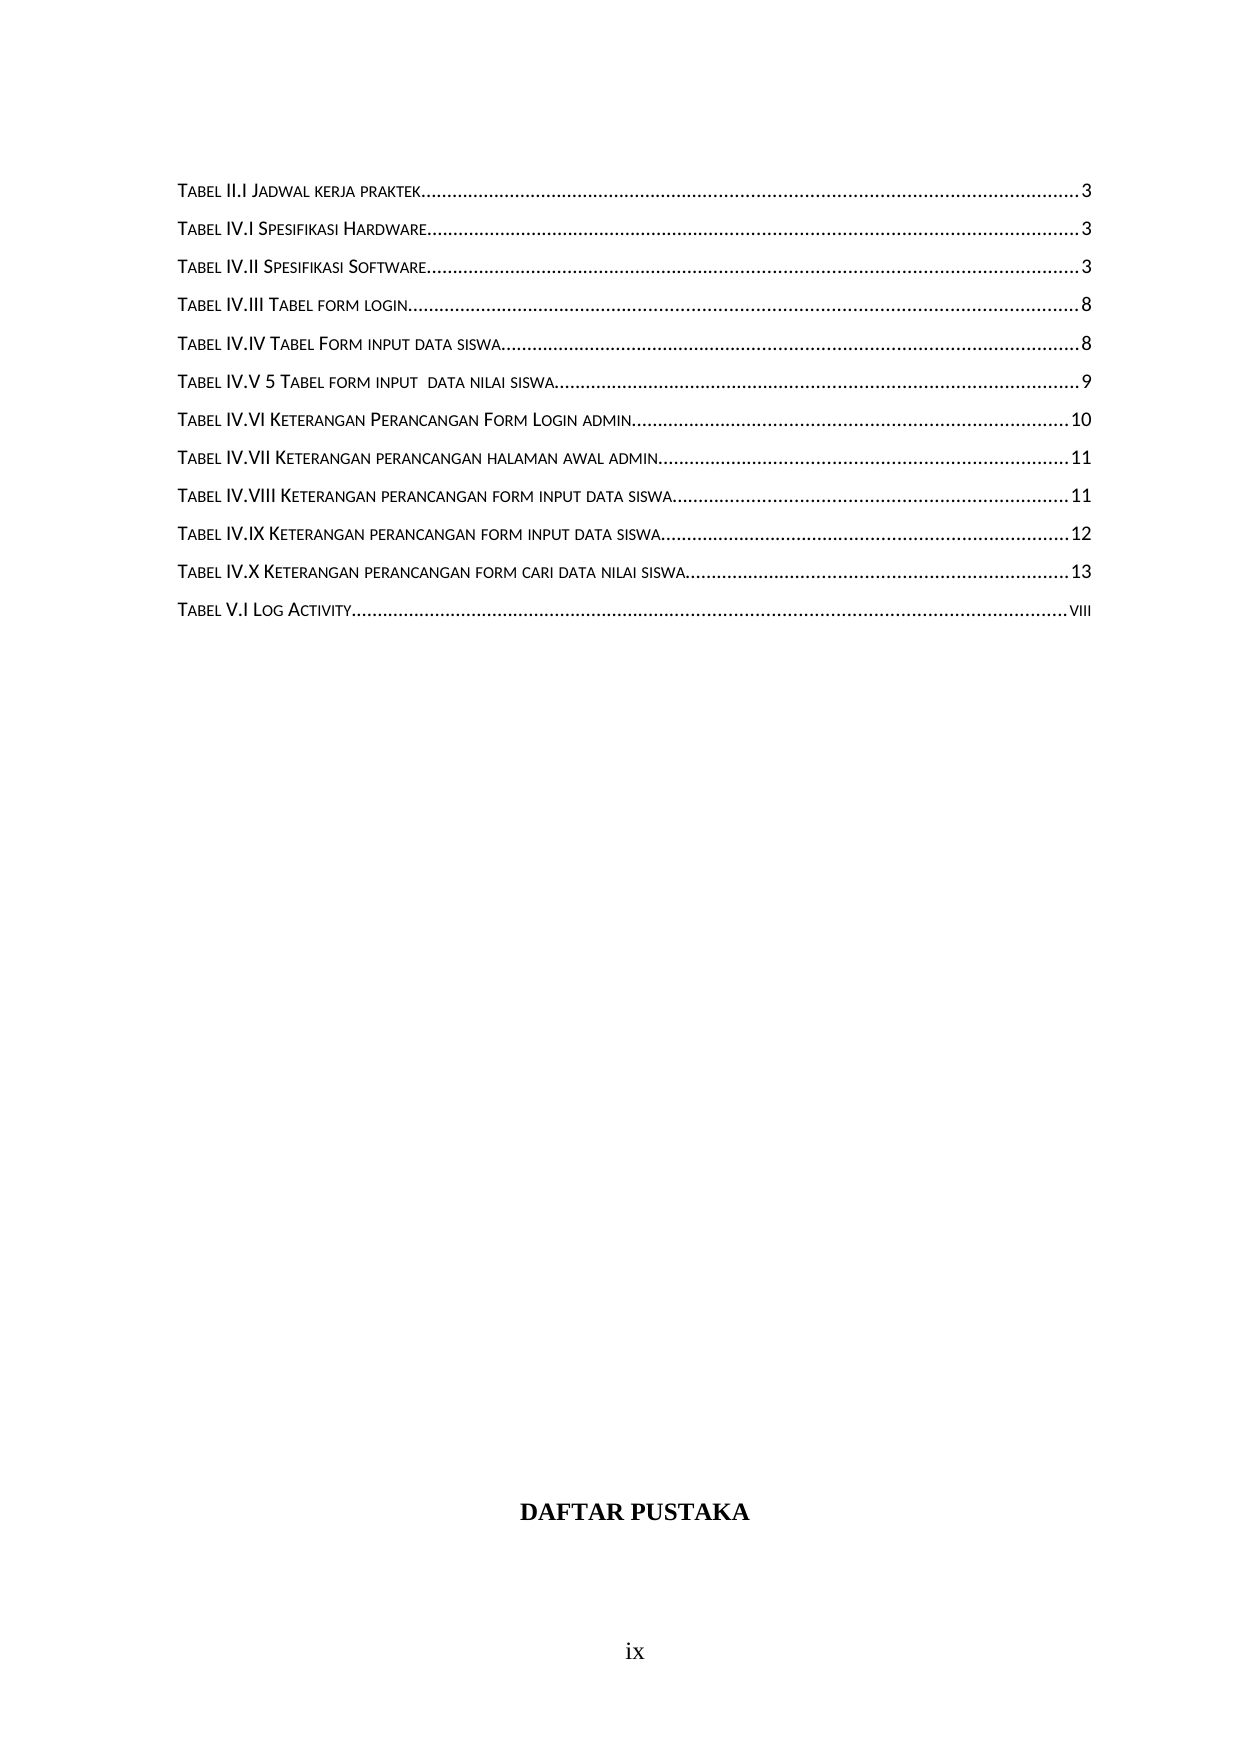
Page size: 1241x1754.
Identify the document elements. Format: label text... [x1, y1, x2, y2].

text Tabel IV.X Keterangan perancangan form cari data nilai siswa 13 [177, 558, 1092, 584]
text Tabel IV.III Tabel form login 8 [177, 292, 1092, 317]
subtitle DAFTAR PUSTAKA [177, 1497, 1092, 1526]
text Tabel IV.IV Tabel Form input data siswa 8 [177, 330, 1092, 355]
text Tabel II.I Jadwal kerja praktek 3 [177, 177, 1092, 203]
text Tabel IV.IX Keterangan perancangan form input data siswa 12 [177, 520, 1092, 546]
text Tabel V.I Log Activity viii [177, 597, 1092, 622]
text Tabel IV.V 5 Tabel form input data nilai siswa 9 [177, 368, 1092, 393]
text Tabel IV.VI Keterangan Perancangan Form Login admin 10 [177, 406, 1092, 431]
text Tabel IV.II Spesifikasi Software 3 [177, 253, 1092, 279]
text Tabel IV.I Spesifikasi Hardware 3 [177, 215, 1092, 241]
text Tabel IV.VII Keterangan perancangan halaman awal admin 11 [177, 444, 1092, 469]
text Tabel IV.VIII Keterangan perancangan form input data siswa 11 [177, 482, 1092, 508]
